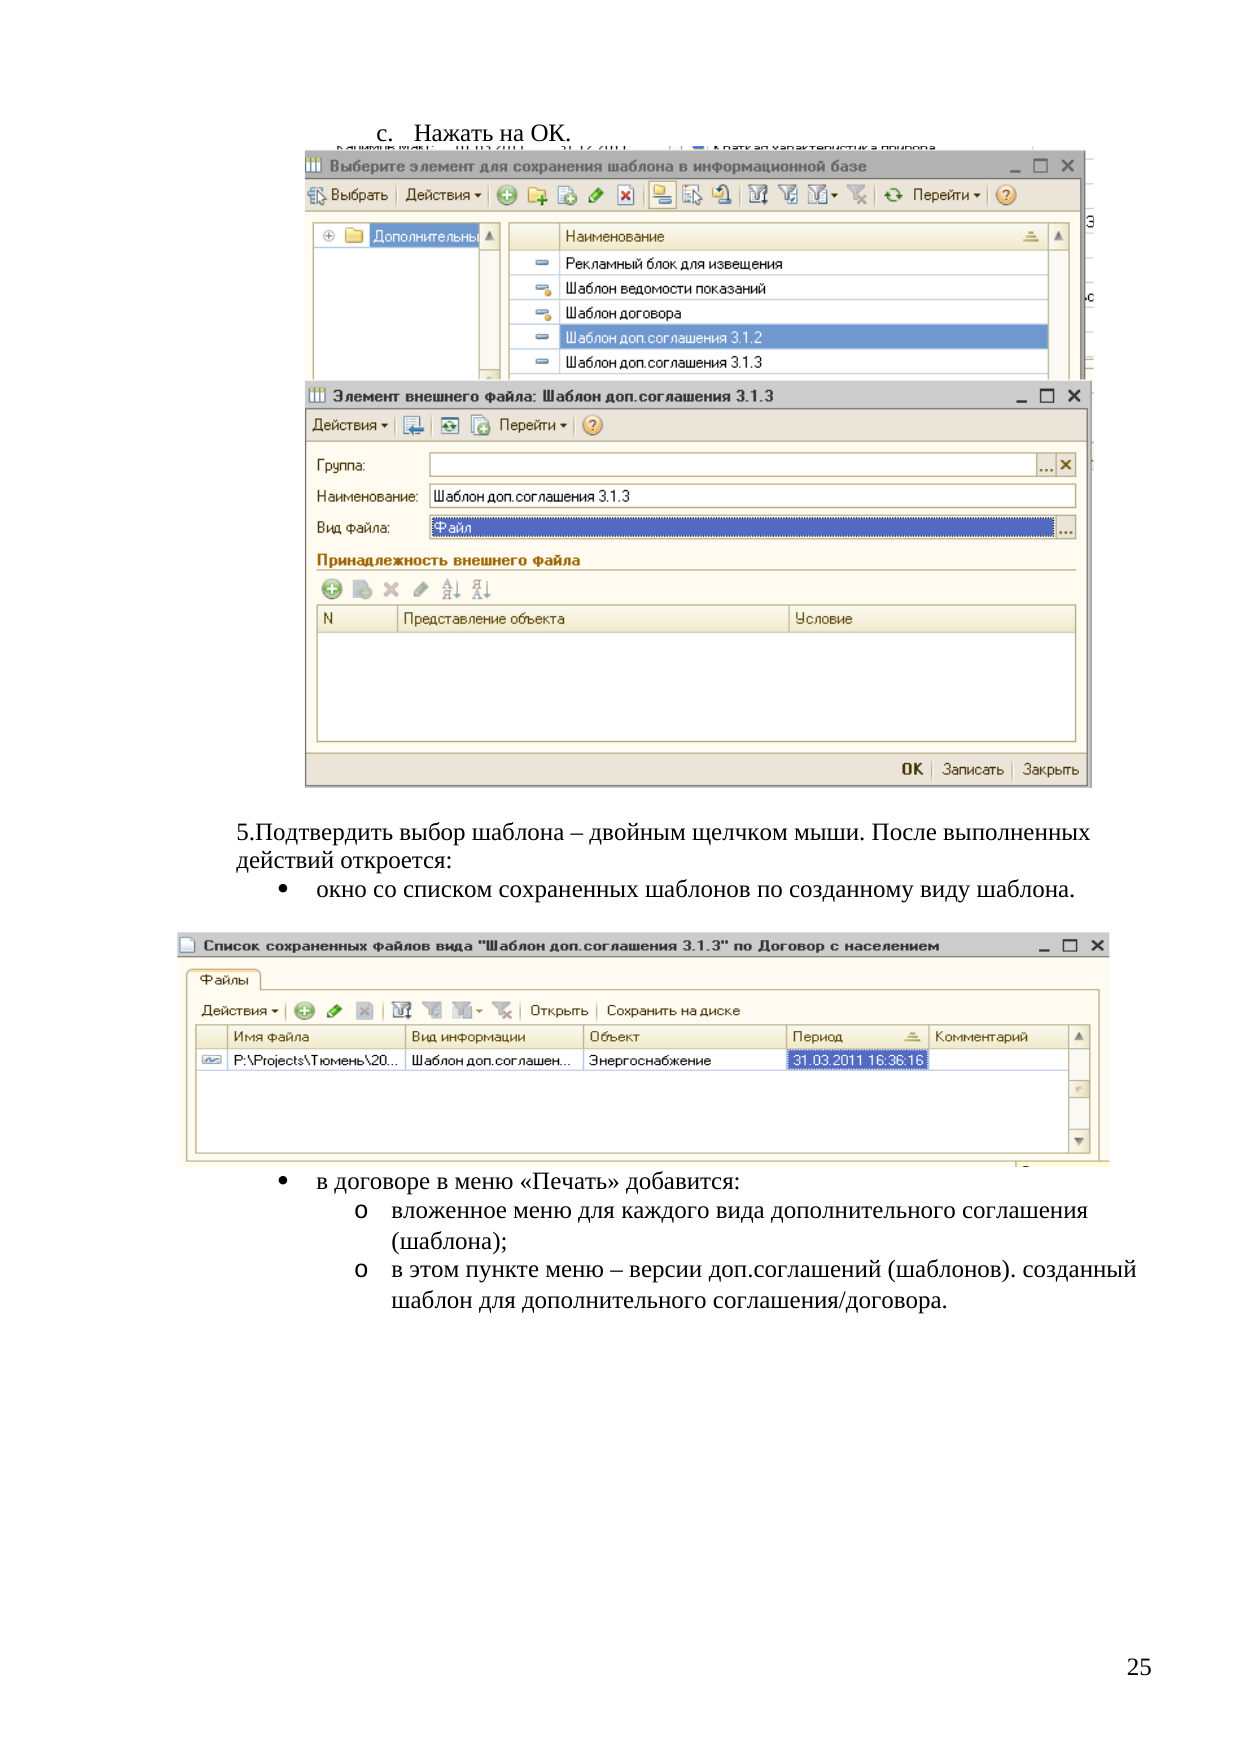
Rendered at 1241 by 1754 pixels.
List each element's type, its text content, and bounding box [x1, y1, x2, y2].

picture [177, 931, 1110, 1167]
list Нажать на ОК. [376, 118, 1152, 147]
list окно со списком сохраненных шаблонов по созданному виду шаблона. [279, 874, 1152, 903]
picture [304, 146, 1094, 788]
list в договоре в меню «Печать» добавится: [279, 1166, 1152, 1195]
list вложенное меню для каждого вида дополнительного соглашения (шаблона); [354, 1195, 1152, 1254]
list в этом пункте меню – версии доп.соглашений (шаблонов). созданный шаблон для дополнительного соглашения/договора. [354, 1254, 1152, 1314]
list 5.Подтвердить выбор шаблона – двойным щелчком мыши. После выполненных действий откроется: [236, 817, 1152, 874]
